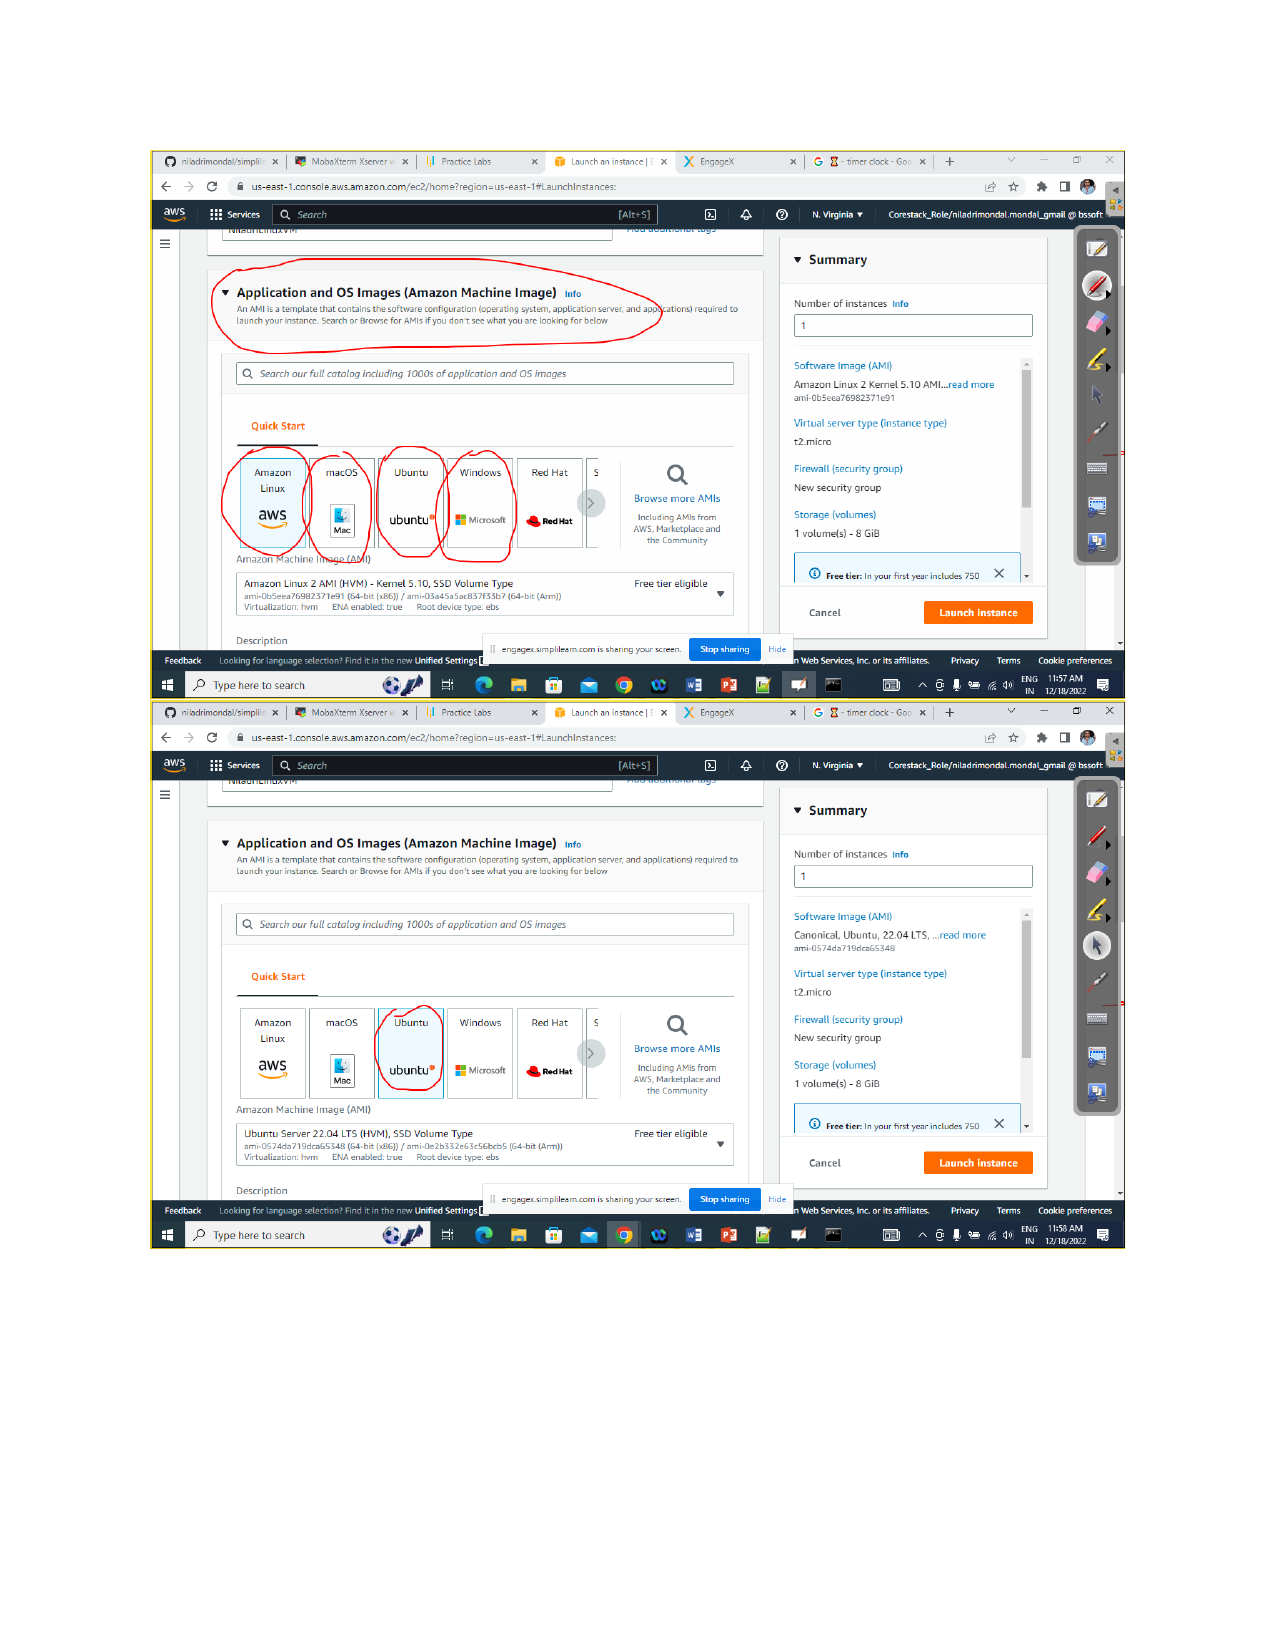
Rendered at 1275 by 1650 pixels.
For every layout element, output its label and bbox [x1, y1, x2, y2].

picture [150, 700, 1125, 1249]
picture [150, 150, 1125, 699]
